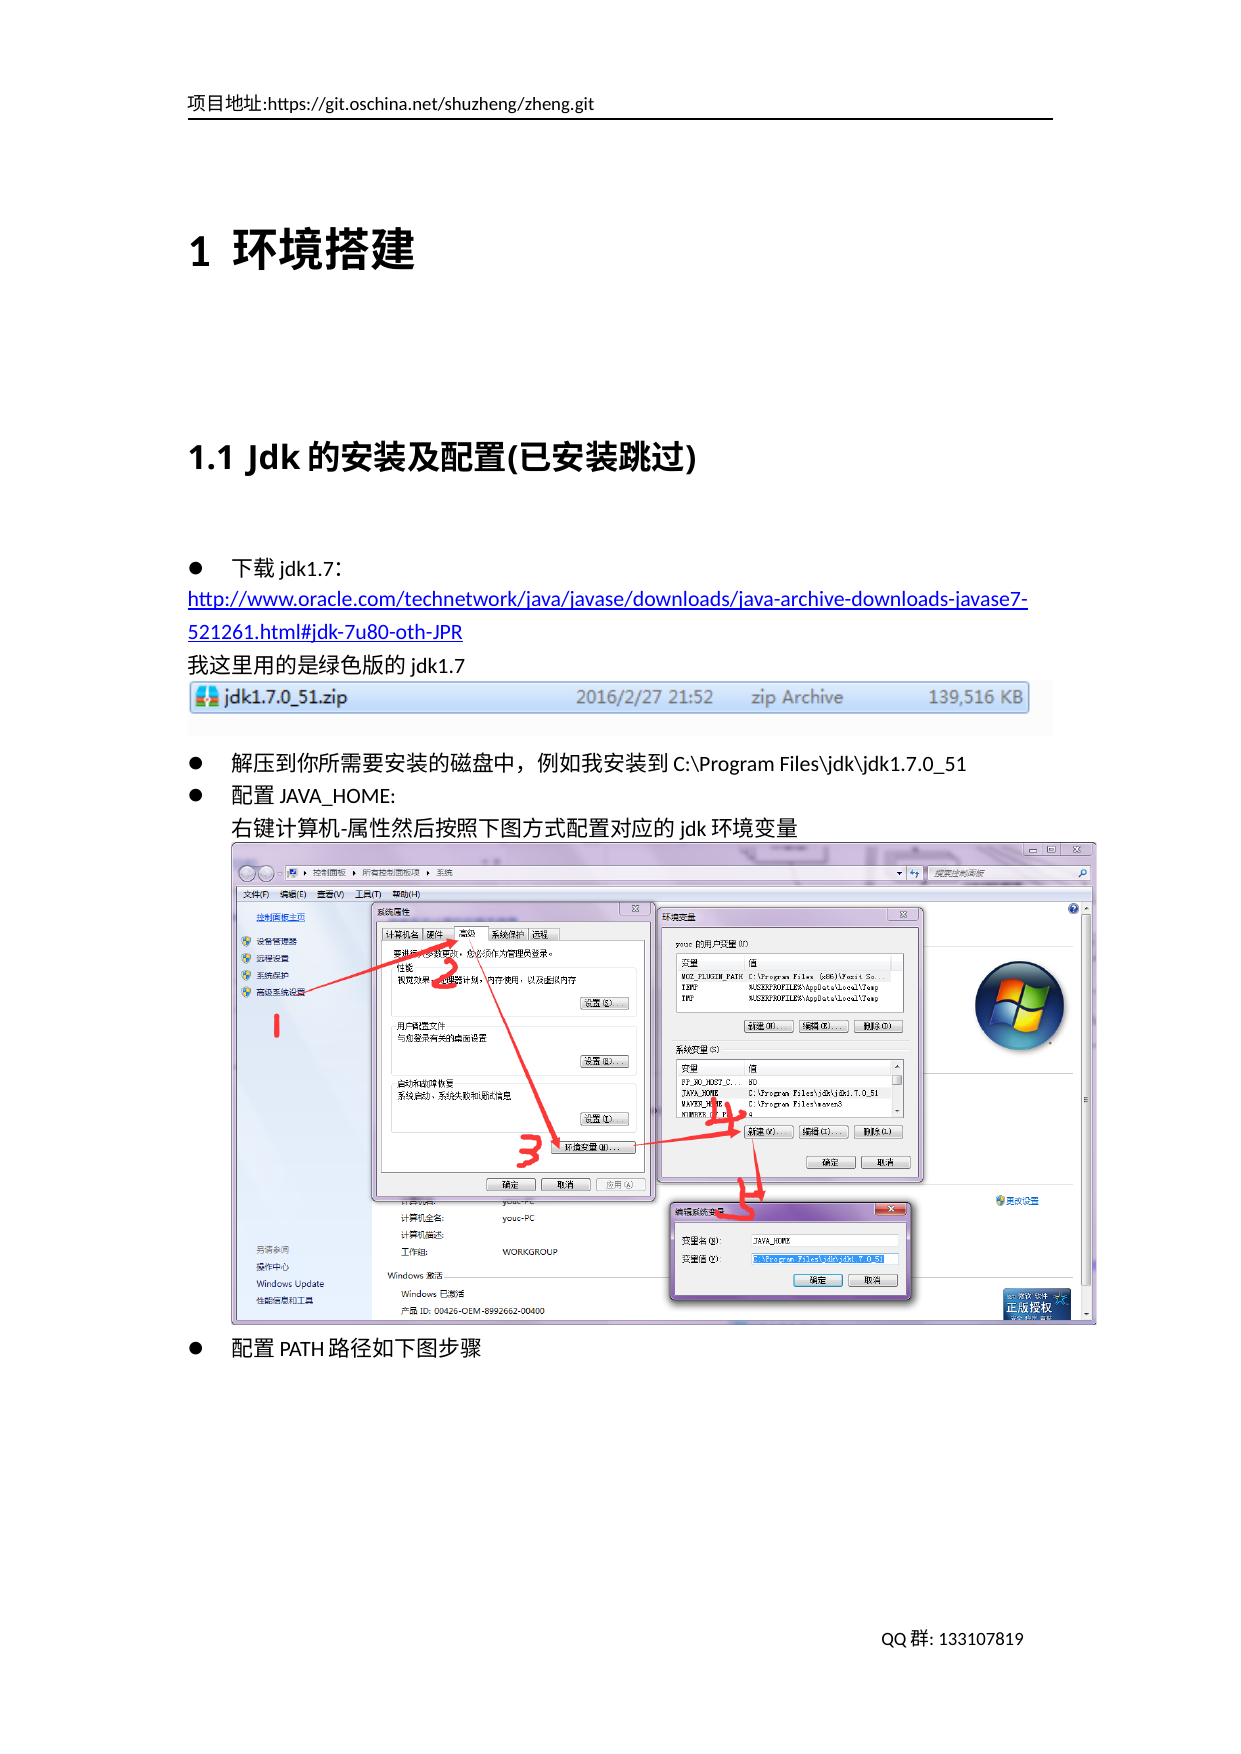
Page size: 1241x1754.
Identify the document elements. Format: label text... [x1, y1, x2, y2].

list 配置JAVA_HOME: [187, 778, 1053, 810]
subtitle 环境搭建 [187, 197, 1053, 295]
text 我这里用的是绿色版的jdk1.7 [187, 648, 1053, 680]
list 下载jdk1.7： [187, 550, 1053, 583]
subtitle Jdk的安装及配置(已安装跳过) [187, 423, 1053, 488]
list 右键计算机-属性然后按照下图方式配置对应的jdk环境变量 [231, 810, 1053, 842]
list 解压到你所需要安装的磁盘中，例如我安装到C:\Program Files\jdk\jdk1.7.0_51 [187, 745, 1053, 778]
picture [231, 842, 1097, 1325]
list 配置PATH路径如下图步骤 [187, 1330, 1053, 1363]
text http://www.oracle.com/technetwork/java/javase/downloads/java-archive-downloads-javase7-521261.html#jdk-7u80-oth-JPR [187, 583, 1053, 648]
picture [187, 680, 1053, 736]
